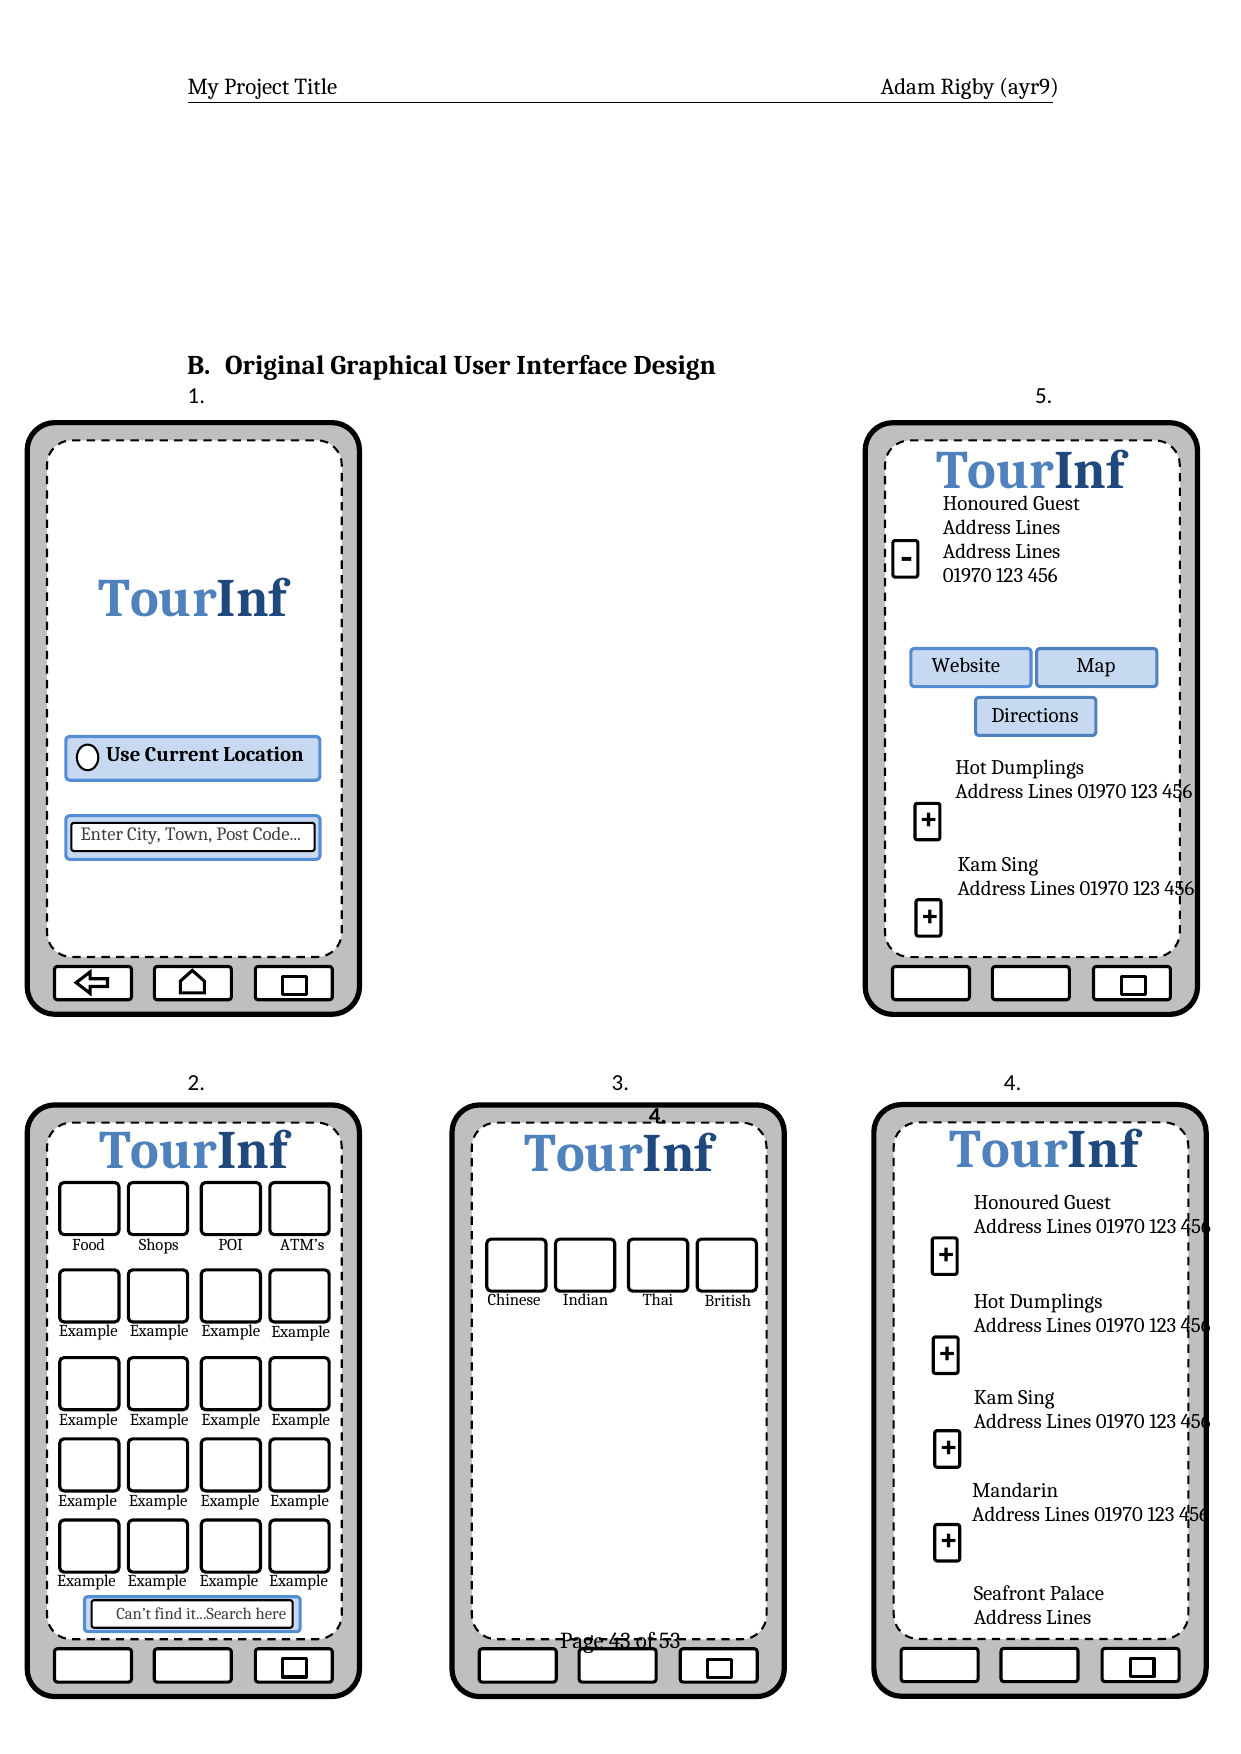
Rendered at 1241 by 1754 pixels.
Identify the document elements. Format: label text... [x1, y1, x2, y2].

text 2. 3. 4. 4. [187, 1068, 1053, 1129]
text Original Graphical User Interface Design [187, 350, 1053, 381]
text 1. 5. [187, 381, 1053, 409]
